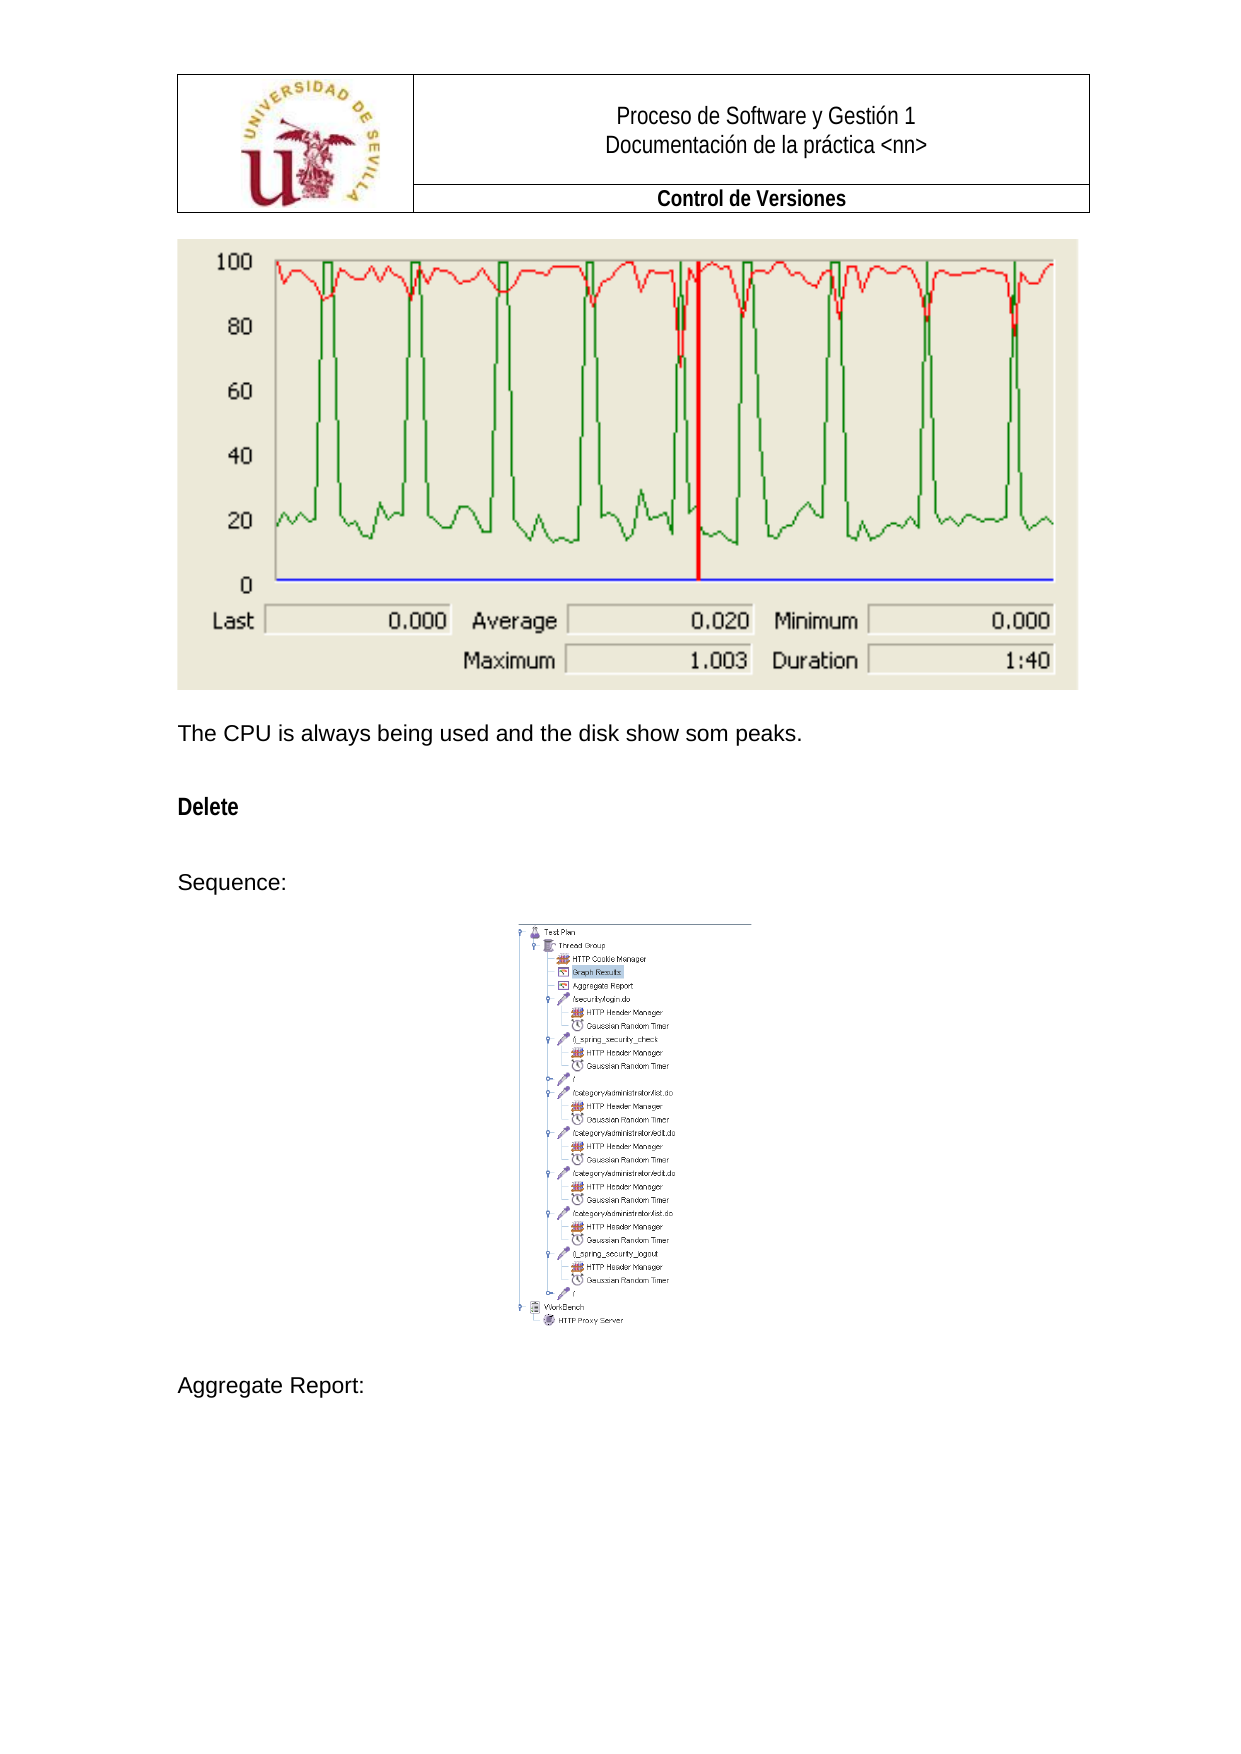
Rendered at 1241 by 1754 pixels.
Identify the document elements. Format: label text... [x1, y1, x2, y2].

picture [177, 239, 1079, 690]
subtitle Delete [177, 792, 1063, 821]
text The CPU is always being used and the disk show som peaks. [177, 719, 1063, 746]
text Sequence: [177, 869, 1063, 895]
text Aggregate Report: [177, 1372, 1063, 1398]
picture [518, 924, 752, 1342]
picture [240, 79, 381, 208]
